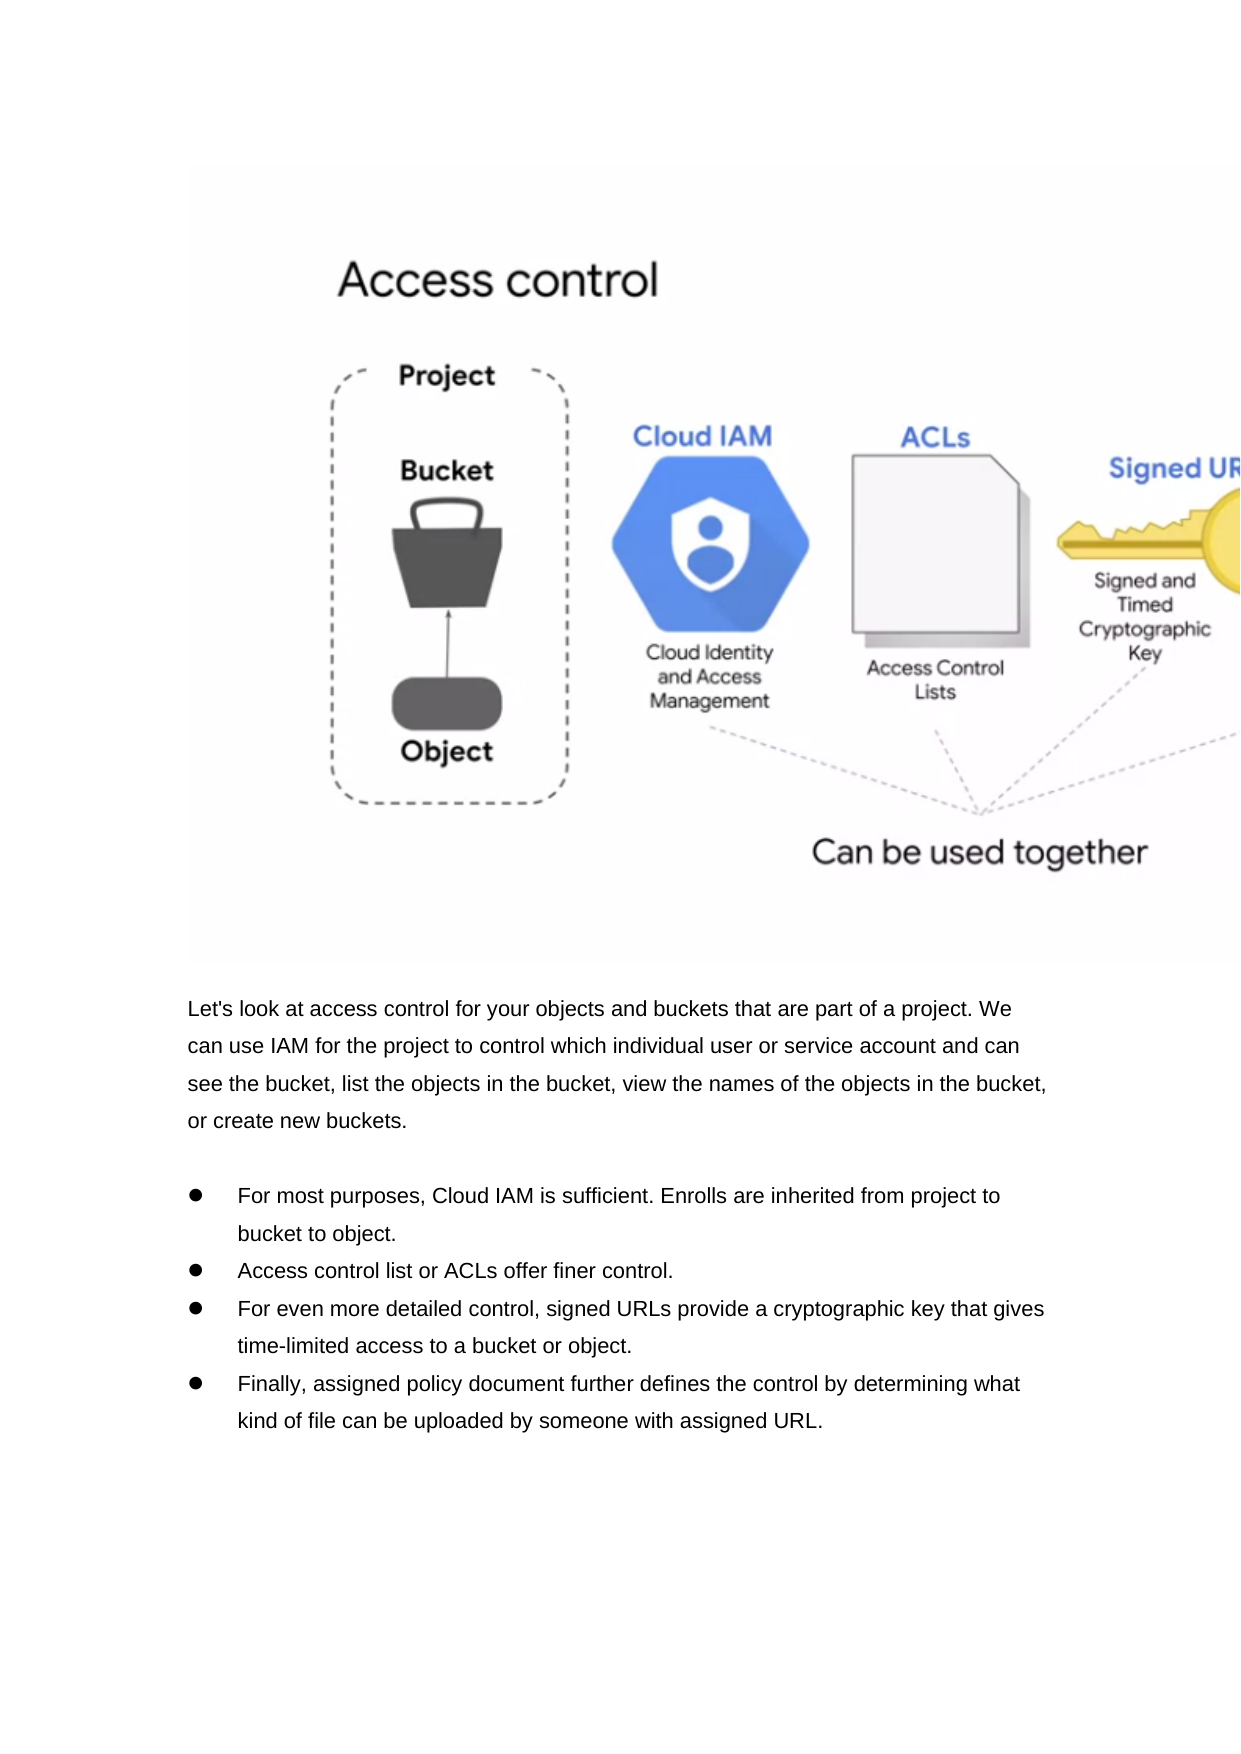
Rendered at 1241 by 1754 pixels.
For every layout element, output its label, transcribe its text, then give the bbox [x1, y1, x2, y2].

picture [187, 164, 1241, 963]
list For even more detailed control, signed URLs provide a cryptographic key that gives time-limited access to a bucket or object. [187, 1289, 1053, 1364]
text Let's look at access control for your objects and buckets that are part of a project. We can use IAM for the project to control which individual user or service account and can see the bucket, list the objects in the bucket, view the names of the objects in the bucket, or create new buckets. [187, 989, 1053, 1139]
list For most purposes, Cloud IAM is sufficient. Enrolls are inherited from project to bucket to object. [187, 1177, 1053, 1252]
list Finally, assigned policy document further defines the control by determining what kind of file can be uploaded by someone with assigned URL. [187, 1364, 1053, 1439]
list Access control list or ACLs offer finer control. [187, 1252, 1053, 1289]
